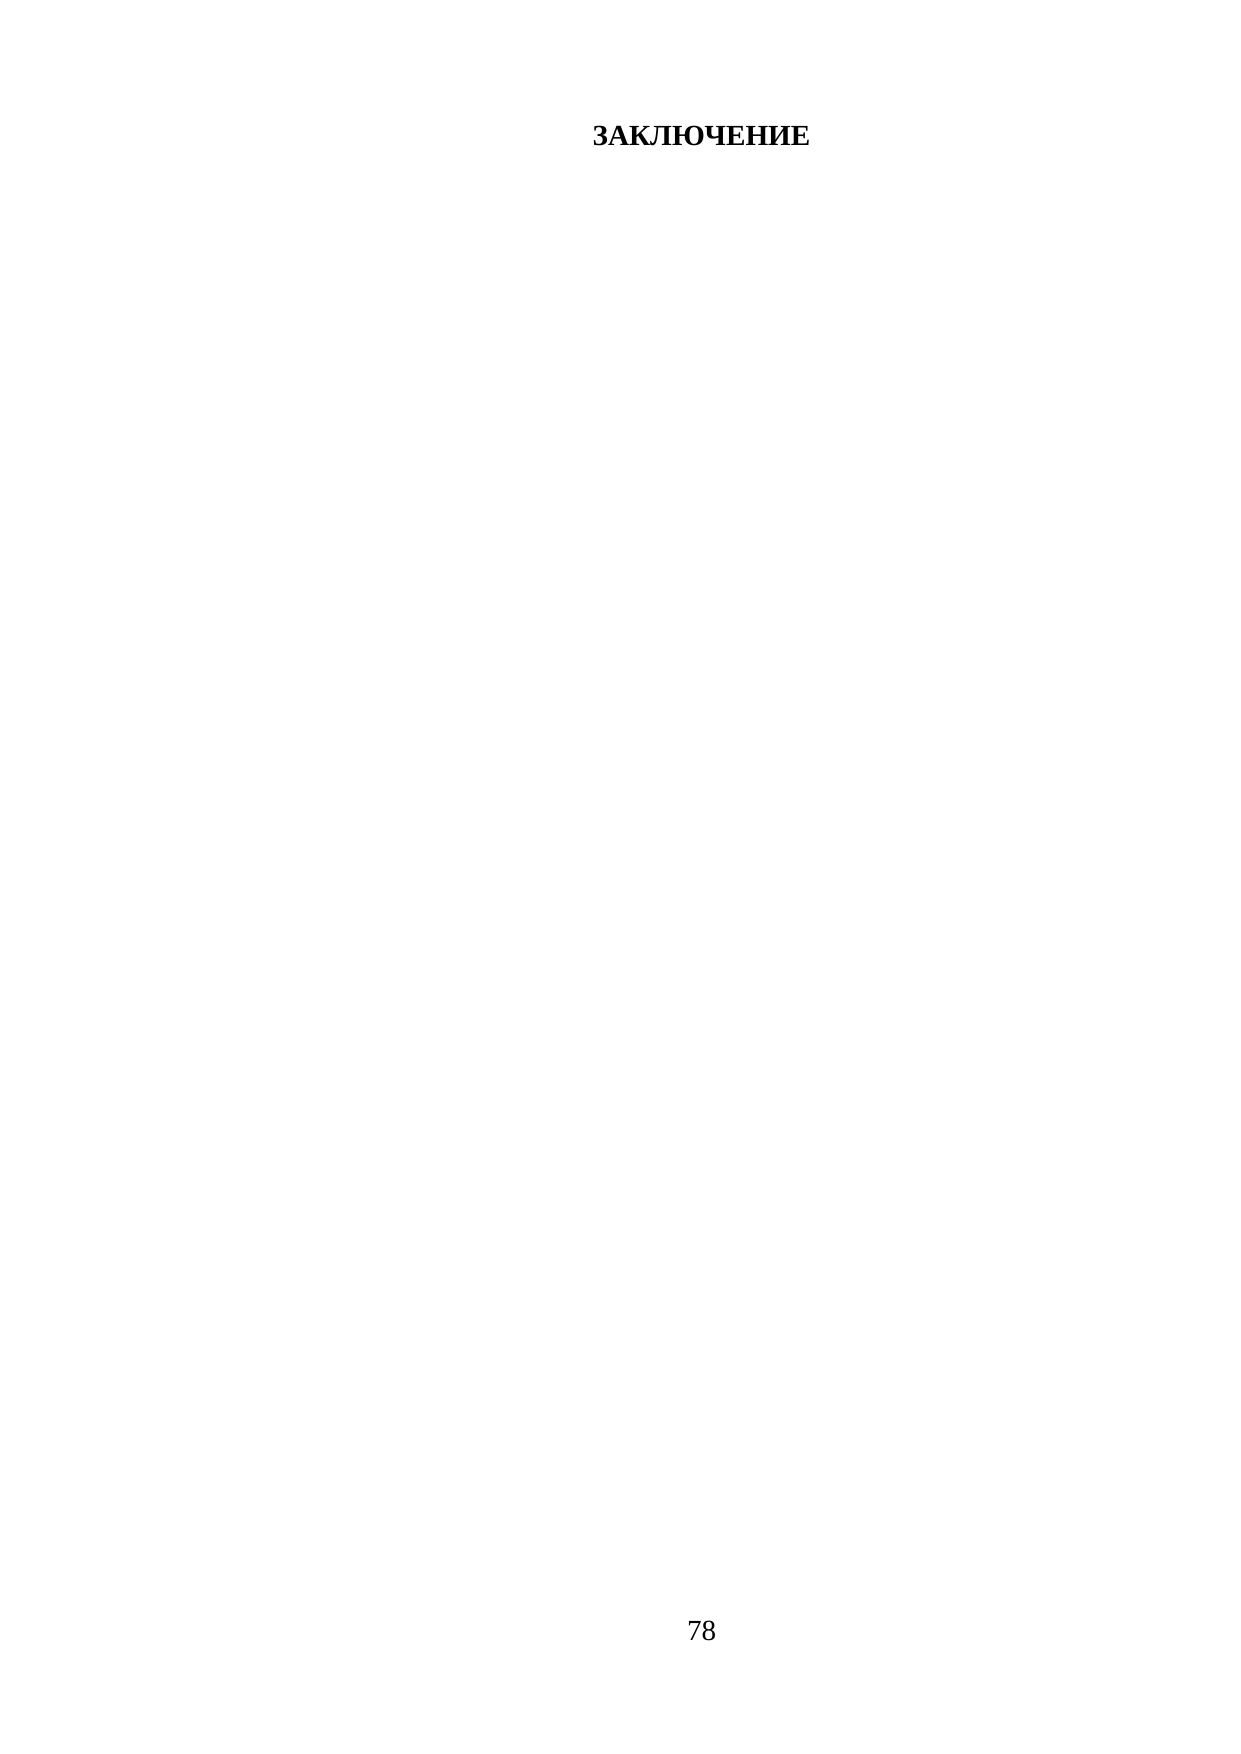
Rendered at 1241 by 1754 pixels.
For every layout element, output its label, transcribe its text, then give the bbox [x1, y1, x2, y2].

subtitle Заключение [177, 118, 1152, 152]
